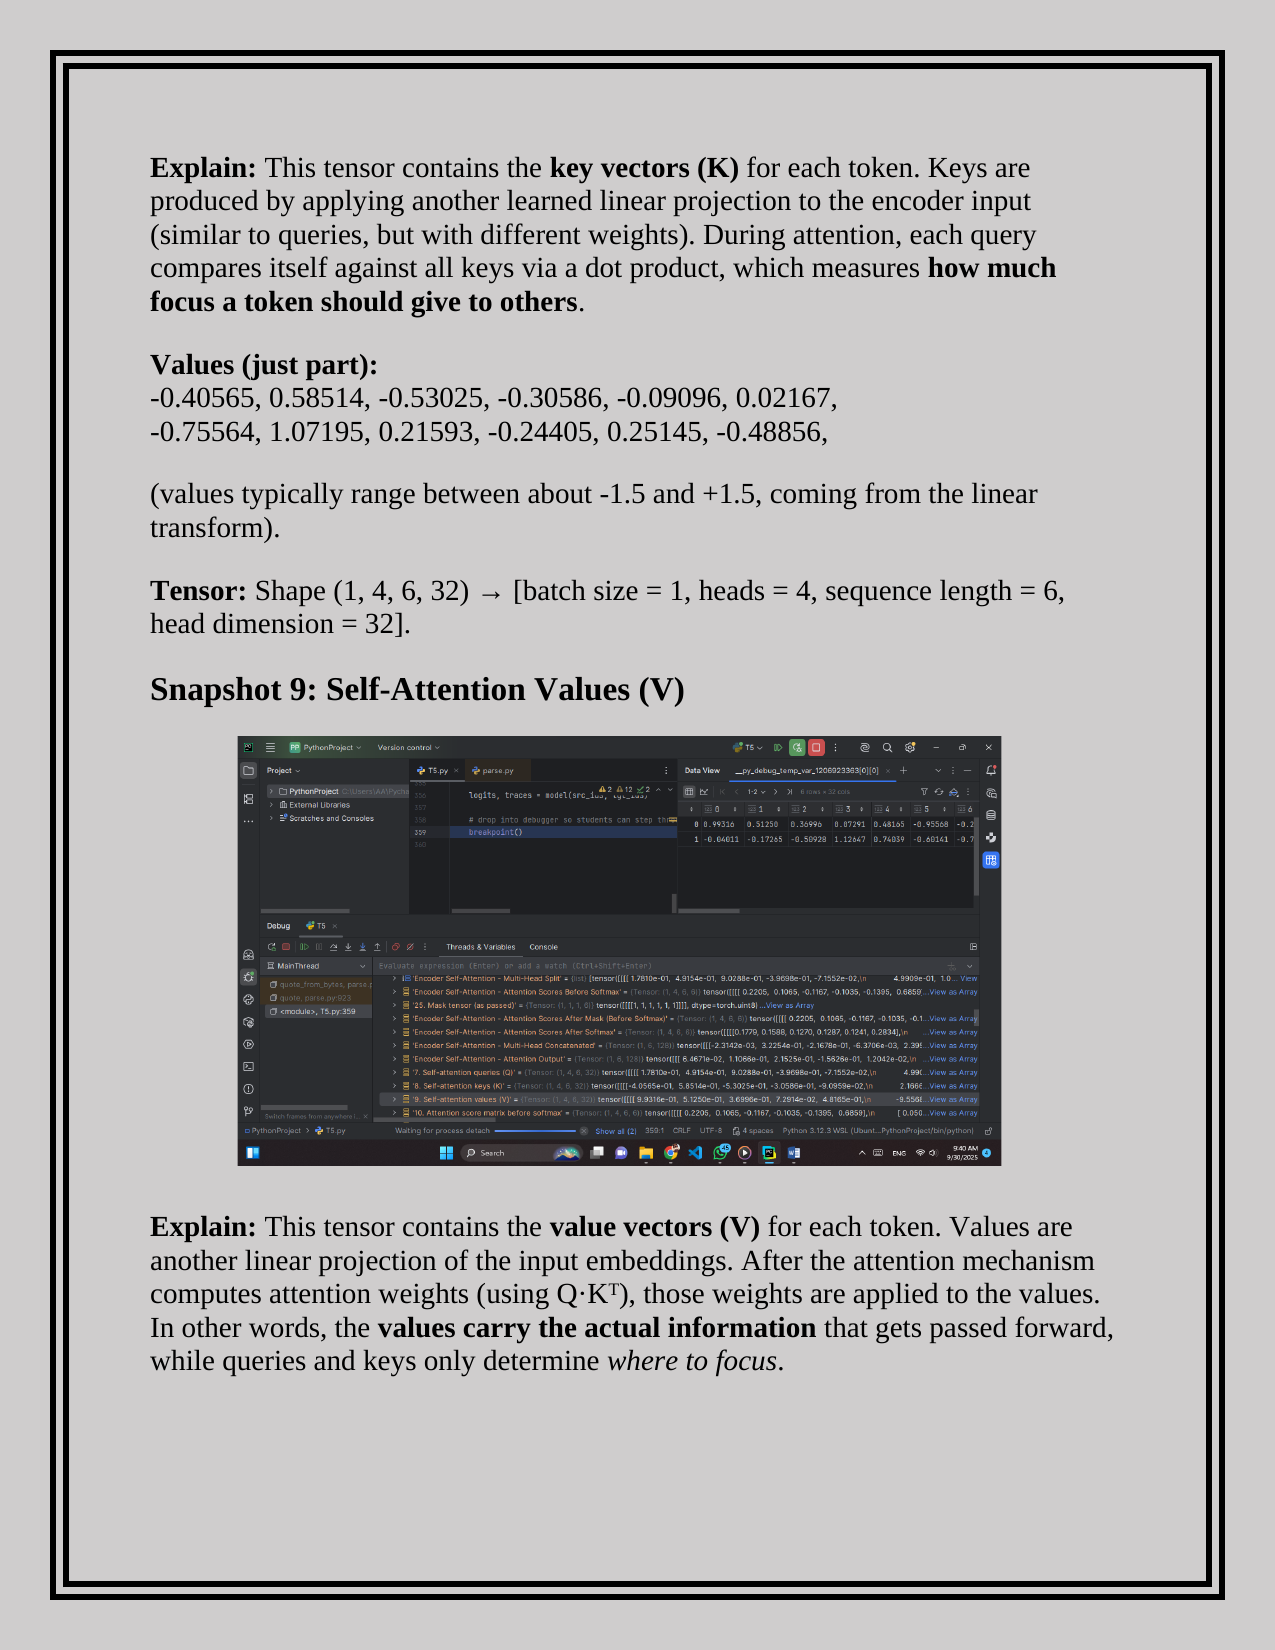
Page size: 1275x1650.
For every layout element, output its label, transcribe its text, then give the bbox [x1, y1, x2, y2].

subtitle Snapshot 9: Self-Attention Values (V) [150, 669, 1125, 707]
text Values (just part): -0.40565, 0.58514, -0.53025, -0.30586, -0.09096, 0.02167, -0.75564, 1.07195, 0.21593, -0.24405, 0.25145, -0.48856, [150, 347, 1125, 447]
text Explain: This tensor contains the key vectors (K) for each token. Keys are produced by applying another learned linear projection to the encoder input (similar to queries, but with different weights). During attention, each query compares itself against all keys via a dot product, which measures how much focus a token should give to others. [150, 150, 1125, 318]
text Explain: This tensor contains the value vectors (V) for each token. Values are another linear projection of the input embeddings. After the attention mechanism computes attention weights (using Q·Kᵀ), those weights are applied to the values. In other words, the values carry the actual information that gets passed forward, while queries and keys only determine where to focus. [150, 1209, 1125, 1377]
text Tensor: Shape (1, 4, 6, 32) → [batch size = 1, heads = 4, sequence length = 6, head dimension = 32]. [150, 573, 1125, 640]
picture [237, 736, 1002, 1166]
text (values typically range between about -1.5 and +1.5, coming from the linear transform). [150, 477, 1125, 544]
